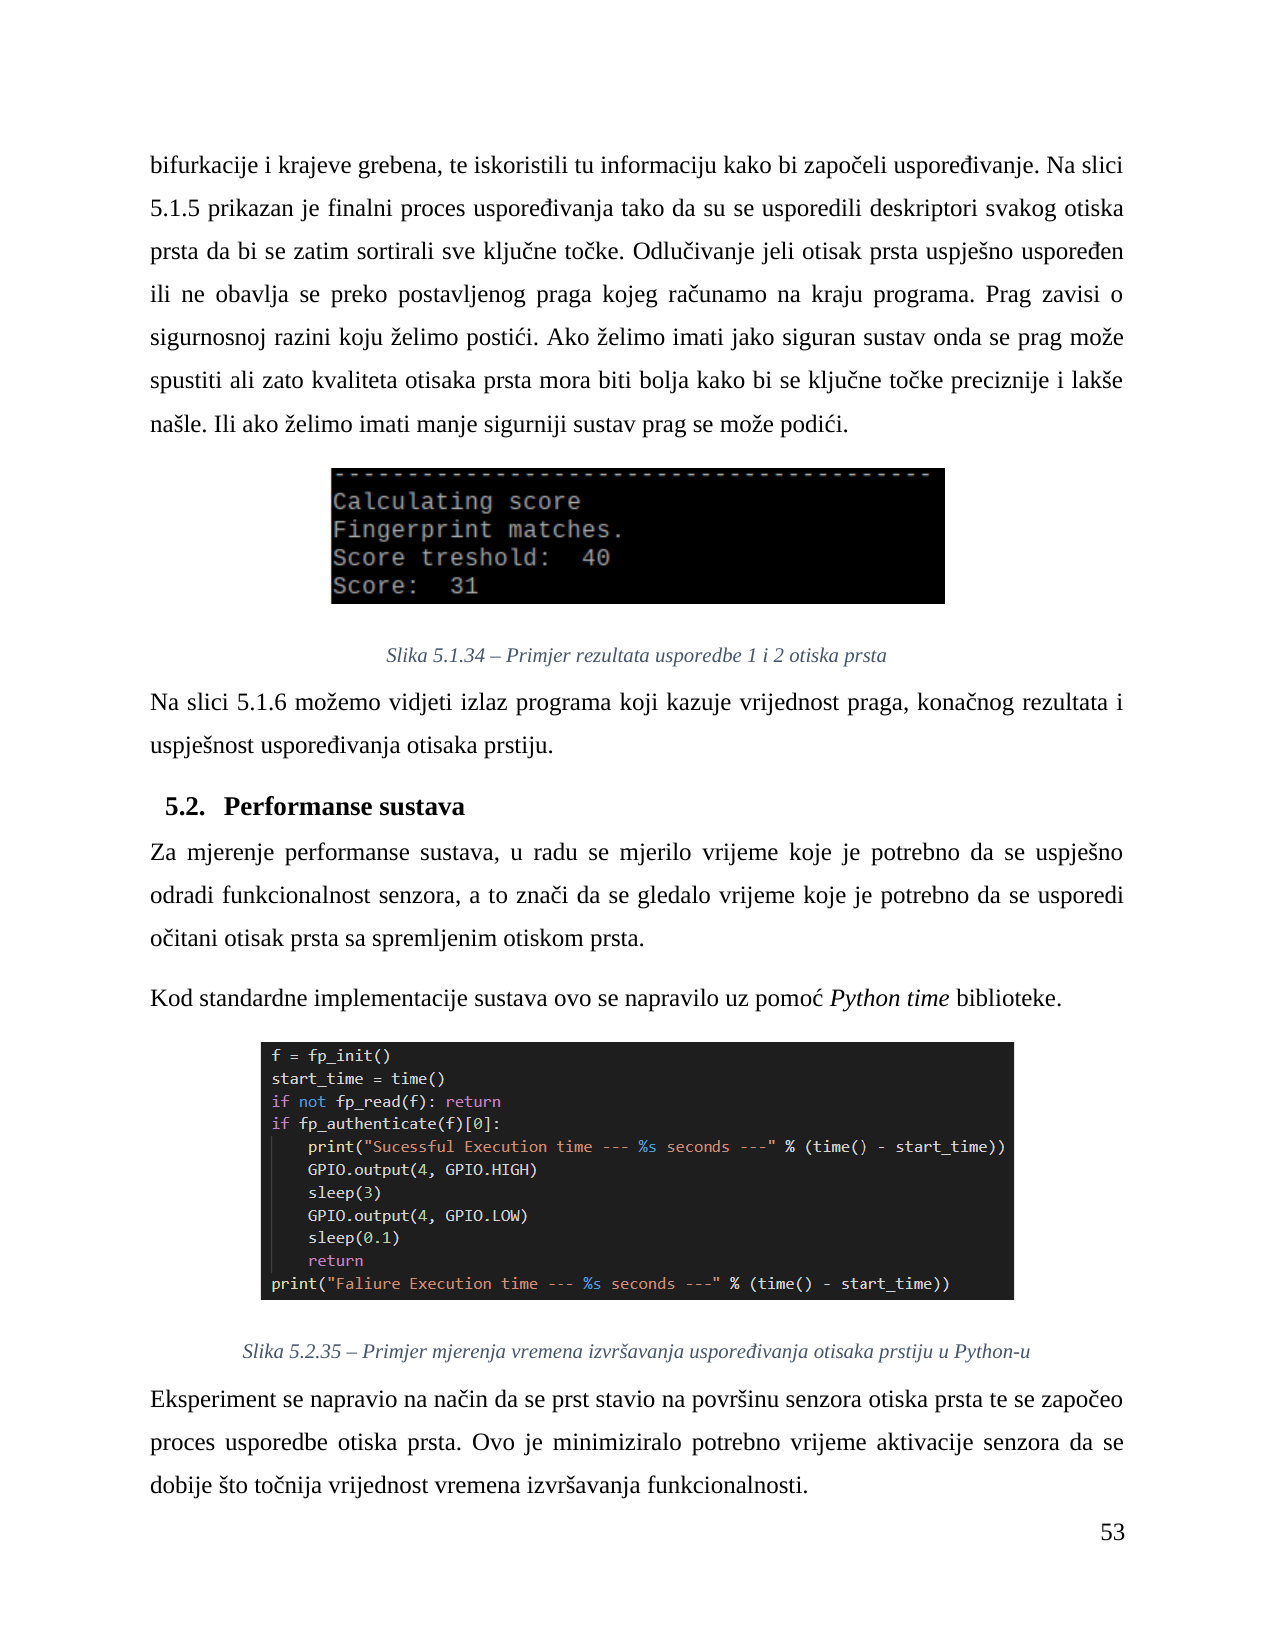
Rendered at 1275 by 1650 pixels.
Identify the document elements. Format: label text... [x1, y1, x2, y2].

subtitle Performanse sustava [150, 790, 1125, 822]
text Eksperiment se napravio na način da se prst stavio na površinu senzora otiska prsta te se započeo proces usporedbe otiska prsta. Ovo je minimiziralo potrebno vrijeme aktivacije senzora da se dobije što točnija vrijednost vremena izvršavanja funkcionalnosti. [150, 1384, 1125, 1499]
picture [260, 1042, 1015, 1300]
text Slika . – Primjer mjerenja vremena izvršavanja uspoređivanja otisaka prstiju u Python-u [150, 1339, 1125, 1363]
text Kod standardne implementacije sustava ovo se napravilo uz pomoć Python time biblioteke. [150, 983, 1125, 1012]
text Na slici 5.1.6 možemo vidjeti izlaz programa koji kazuje vrijednost praga, konačnog rezultata i uspješnost uspoređivanja otisaka prstiju. [150, 687, 1125, 759]
text Za mjerenje performanse sustava, u radu se mjerilo vrijeme koje je potrebno da se uspješno odradi funkcionalnost senzora, a to znači da se gledalo vrijeme koje je potrebno da se usporedi očitani otisak prsta sa spremljenim otiskom prsta. [150, 837, 1125, 952]
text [150, 150, 1125, 437]
picture [330, 468, 945, 604]
text Slika . – Primjer rezultata usporedbe 1 i 2 otiska prsta [150, 643, 1125, 667]
